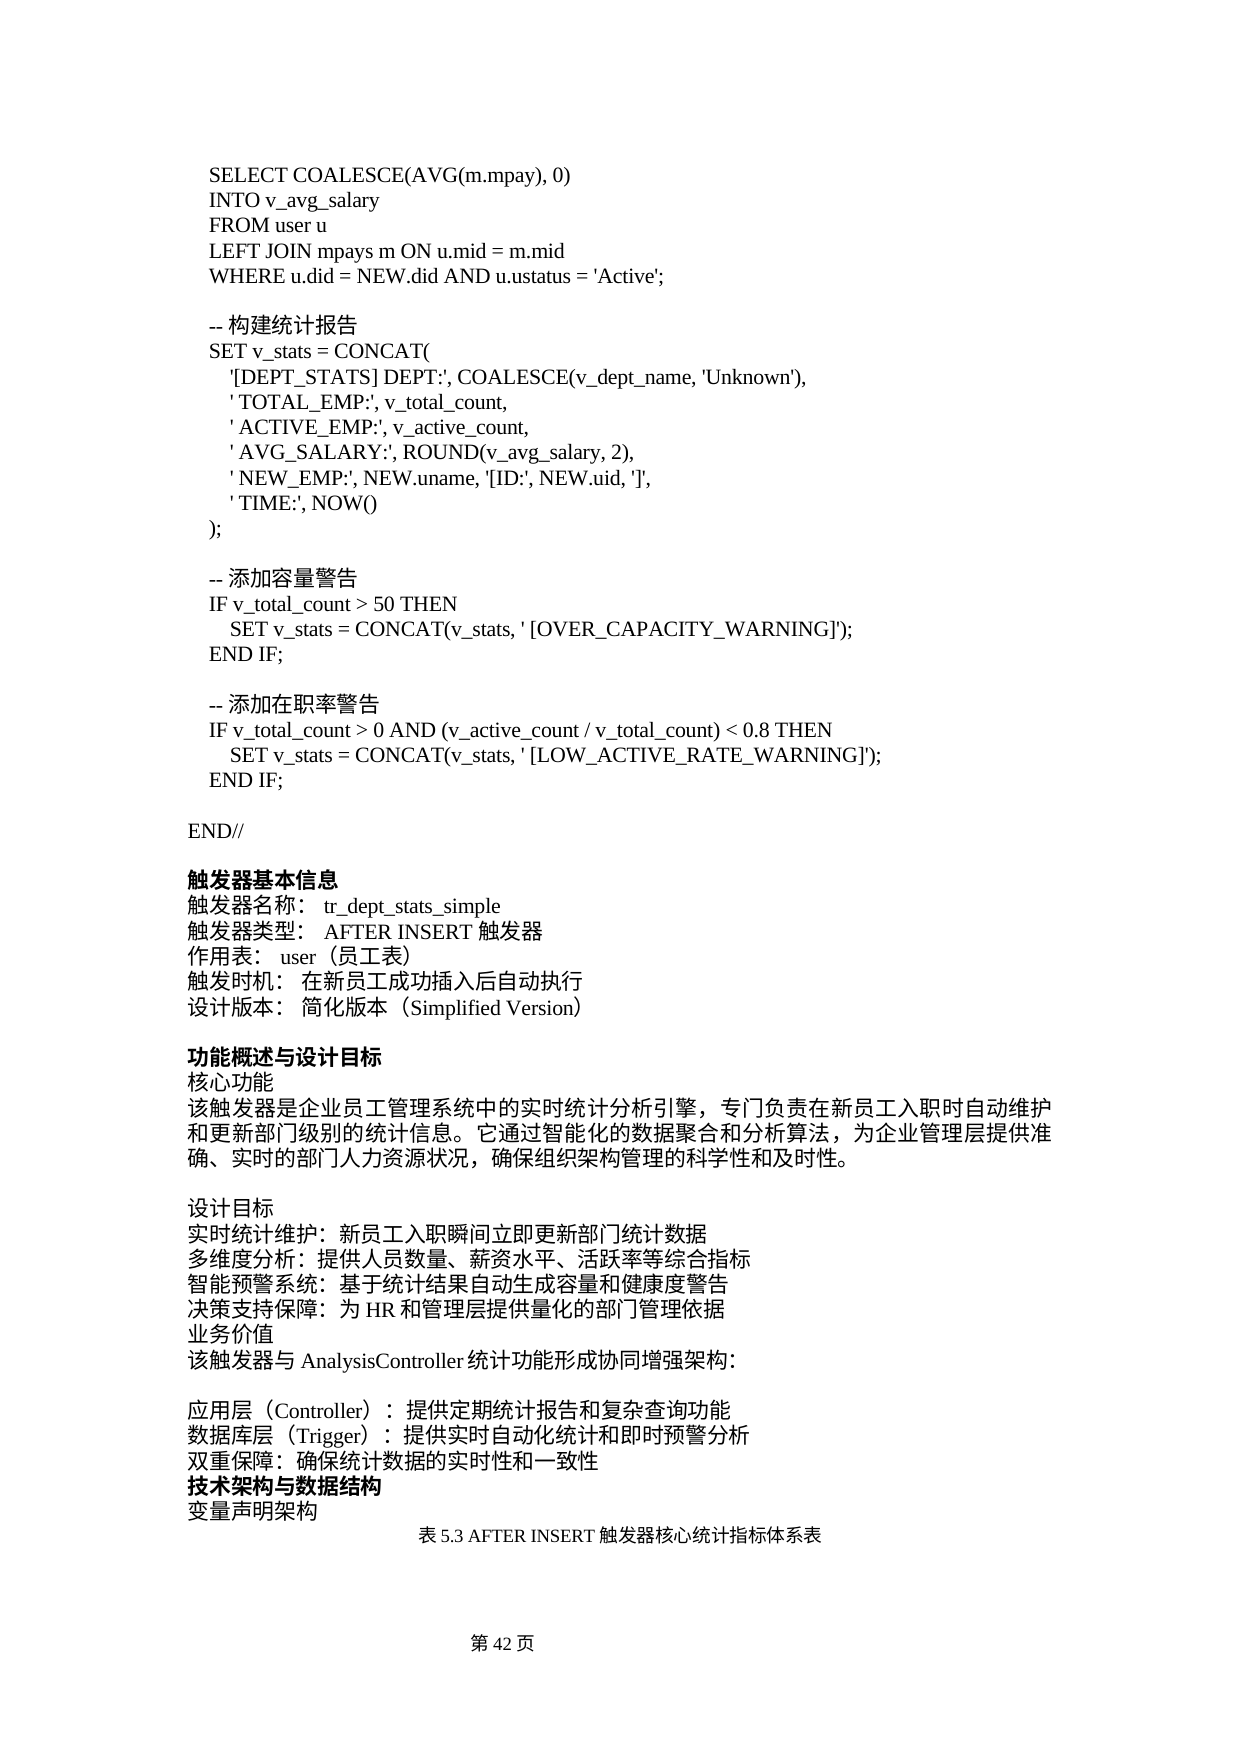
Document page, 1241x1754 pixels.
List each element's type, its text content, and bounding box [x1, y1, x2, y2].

text 智能预警系统：基于统计结果自动生成容量和健康度警告 [187, 1272, 1053, 1297]
text ' TOTAL_EMP:', v_total_count, [187, 389, 1053, 414]
text 多维度分析：提供人员数量、薪资水平、活跃率等综合指标 [187, 1247, 1053, 1272]
text 设计目标 [187, 1196, 1053, 1221]
text 实时统计维护：新员工入职瞬间立即更新部门统计数据 [187, 1221, 1053, 1247]
text 设计版本： 简化版本（Simplified Version） [187, 994, 1053, 1020]
text SET v_stats = CONCAT(v_stats, ' [OVER_CAPACITY_WARNING]'); [187, 616, 1053, 641]
text 触发器名称： tr_dept_stats_simple [187, 893, 1053, 919]
text SET v_stats = CONCAT(v_stats, ' [LOW_ACTIVE_RATE_WARNING]'); [187, 742, 1053, 767]
text END// [187, 818, 1053, 843]
text 决策支持保障：为HR和管理层提供量化的部门管理依据 [187, 1297, 1053, 1322]
text ' NEW_EMP:', NEW.uname, '[ID:', NEW.uid, ']', [187, 464, 1053, 490]
text 技术架构与数据结构 [187, 1474, 1053, 1499]
text 变量声明架构 [187, 1499, 1053, 1524]
text END IF; [187, 767, 1053, 792]
text 该触发器与AnalysisController统计功能形成协同增强架构： [187, 1348, 1053, 1373]
text SELECT COALESCE(AVG(m.mpay), 0) [187, 162, 1053, 187]
text 业务价值 [187, 1322, 1053, 1348]
text 数据库层（Trigger）：提供实时自动化统计和即时预警分析 [187, 1423, 1053, 1449]
text ); [187, 515, 1053, 540]
text ' TIME:', NOW() [187, 490, 1053, 515]
text IF v_total_count > 50 THEN [187, 591, 1053, 616]
text 核心功能 [187, 1070, 1053, 1095]
text 触发时机： 在新员工成功插入后自动执行 [187, 969, 1053, 994]
text ' AVG_SALARY:', ROUND(v_avg_salary, 2), [187, 439, 1053, 464]
text 功能概述与设计目标 [187, 1045, 1053, 1070]
text SET v_stats = CONCAT( [187, 338, 1053, 364]
text 双重保障：确保统计数据的实时性和一致性 [187, 1449, 1053, 1474]
text END IF; [187, 641, 1053, 666]
text -- 构建统计报告 [187, 313, 1053, 338]
text INTO v_avg_salary [187, 187, 1053, 212]
text ' ACTIVE_EMP:', v_active_count, [187, 414, 1053, 439]
text '[DEPT_STATS] DEPT:', COALESCE(v_dept_name, 'Unknown'), [187, 364, 1053, 389]
text 触发器基本信息 [187, 868, 1053, 893]
text 应用层（Controller）：提供定期统计报告和复杂查询功能 [187, 1398, 1053, 1423]
text LEFT JOIN mpays m ON u.mid = m.mid [187, 238, 1053, 263]
text 该触发器是企业员工管理系统中的实时统计分析引擎，专门负责在新员工入职时自动维护和更新部门级别的统计信息。它通过智能化的数据聚合和分析算法，为企业管理层提供准确、实时的部门人力资源状况，确保组织架构管理的科学性和及时性。 [187, 1095, 1053, 1171]
text FROM user u [187, 212, 1053, 238]
text IF v_total_count > 0 AND (v_active_count / v_total_count) < 0.8 THEN [187, 717, 1053, 742]
text 触发器类型： AFTER INSERT 触发器 [187, 919, 1053, 944]
text 作用表： user（员工表） [187, 944, 1053, 969]
text -- 添加容量警告 [187, 565, 1053, 591]
text -- 添加在职率警告 [187, 692, 1053, 717]
text 表5.3 AFTER INSERT 触发器核心统计指标体系表 [187, 1524, 1053, 1546]
text WHERE u.did = NEW.did AND u.ustatus = 'Active'; [187, 263, 1053, 288]
